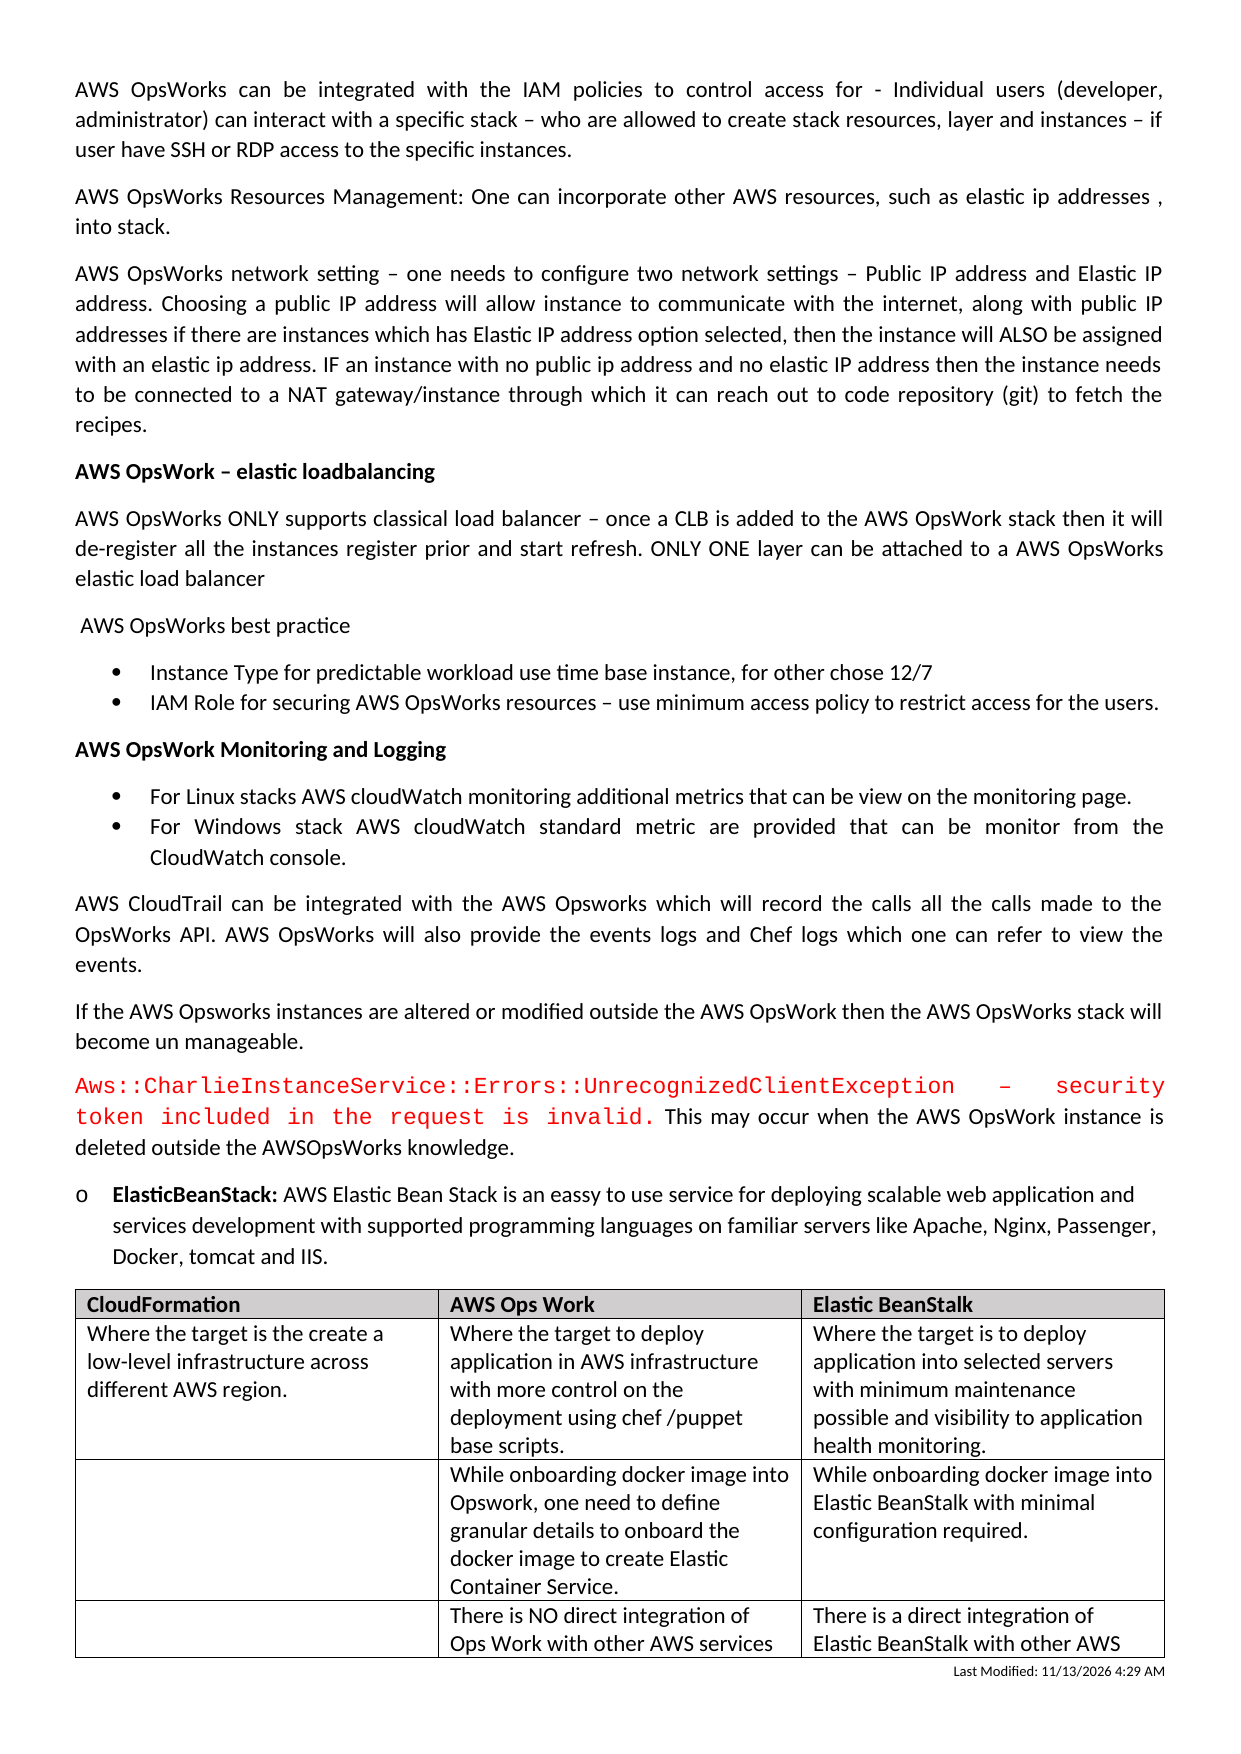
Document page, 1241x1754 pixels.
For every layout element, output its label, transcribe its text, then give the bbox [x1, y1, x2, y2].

table_cell Where the target is to deploy application into selected servers with minimum maintenance possible and visibility to application health monitoring. [802, 1319, 1164, 1459]
table_cell [76, 1460, 438, 1600]
text AWS OpsWork Monitoring and Logging [75, 735, 1165, 763]
list IAM Role for securing AWS OpsWorks resources – use minimum access policy to restrict access for the users. [112, 688, 1165, 717]
list Instance Type for predictable workload use time base instance, for other chose 12/7 [112, 658, 1165, 686]
list ElasticBeanStack: AWS Elastic Bean Stack is an eassy to use service for deploying scalable web application and services development with supported programming languages on familiar servers like Apache, Nginx, Passenger, Docker, tomcat and IIS. [75, 1180, 1165, 1270]
table_cell Where the target is the create a low-level infrastructure across different AWS region. [76, 1319, 438, 1459]
table_header Elastic BeanStalk [802, 1290, 1164, 1318]
text AWS OpsWorks can be integrated with the IAM policies to control access for - Individual users (developer, administrator) can interact with a specific stack – who are allowed to create stack resources, layer and instances – if user have SSH or RDP access to the specific instances. [75, 75, 1165, 163]
text AWS OpsWorks Resources Management: One can incorporate other AWS resources, such as elastic ip addresses , into stack. [75, 182, 1165, 241]
text If the AWS Opsworks instances are altered or modified outside the AWS OpsWork then the AWS OpsWorks stack will become un manageable. [75, 997, 1165, 1055]
text Aws::CharlieInstanceService::Errors::UnrecognizedClientException – security token included in the request is invalid. This may occur when the AWS OpsWork instance is deleted outside the AWSOpsWorks knowledge. [75, 1074, 1165, 1161]
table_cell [802, 1601, 1164, 1657]
list For Linux stacks AWS cloudWatch monitoring additional metrics that can be view on the monitoring page. [112, 782, 1165, 810]
table_cell While onboarding docker image into Opswork, one need to define granular details to onboard the docker image to create Elastic Container Service. [439, 1460, 801, 1600]
table_cell [76, 1601, 438, 1657]
text AWS OpsWorks network setting – one needs to configure two network settings – Public IP address and Elastic IP address. Choosing a public IP address will allow instance to communicate with the internet, along with public IP addresses if there are instances which has Elastic IP address option selected, then the instance will ALSO be assigned with an elastic ip address. IF an instance with no public ip address and no elastic IP address then the instance needs to be connected to a NAT gateway/instance through which it can reach out to code repository (git) to fetch the recipes. [75, 259, 1165, 438]
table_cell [439, 1601, 801, 1657]
table_cell Where the target to deploy application in AWS infrastructure with more control on the deployment using chef /puppet base scripts. [439, 1319, 801, 1459]
table_cell While onboarding docker image into Elastic BeanStalk with minimal configuration required. [802, 1460, 1164, 1600]
text AWS OpsWorks ONLY supports classical load balancer – once a CLB is added to the AWS OpsWork stack then it will de-register all the instances register prior and start refresh. ONLY ONE layer can be attached to a AWS OpsWorks elastic load balancer [75, 504, 1165, 593]
list For Windows stack AWS cloudWatch standard metric are provided that can be monitor from the CloudWatch console. [112, 812, 1165, 871]
table_header CloudFormation [76, 1290, 438, 1318]
text AWS CloudTrail can be integrated with the AWS Opsworks which will record the calls all the calls made to the OpsWorks API. AWS OpsWorks will also provide the events logs and Chef logs which one can refer to view the events. [75, 889, 1165, 978]
text AWS OpsWorks best practice [75, 611, 1165, 639]
text AWS OpsWork – elastic loadbalancing [75, 457, 1165, 485]
table_header AWS Ops Work [439, 1290, 801, 1318]
